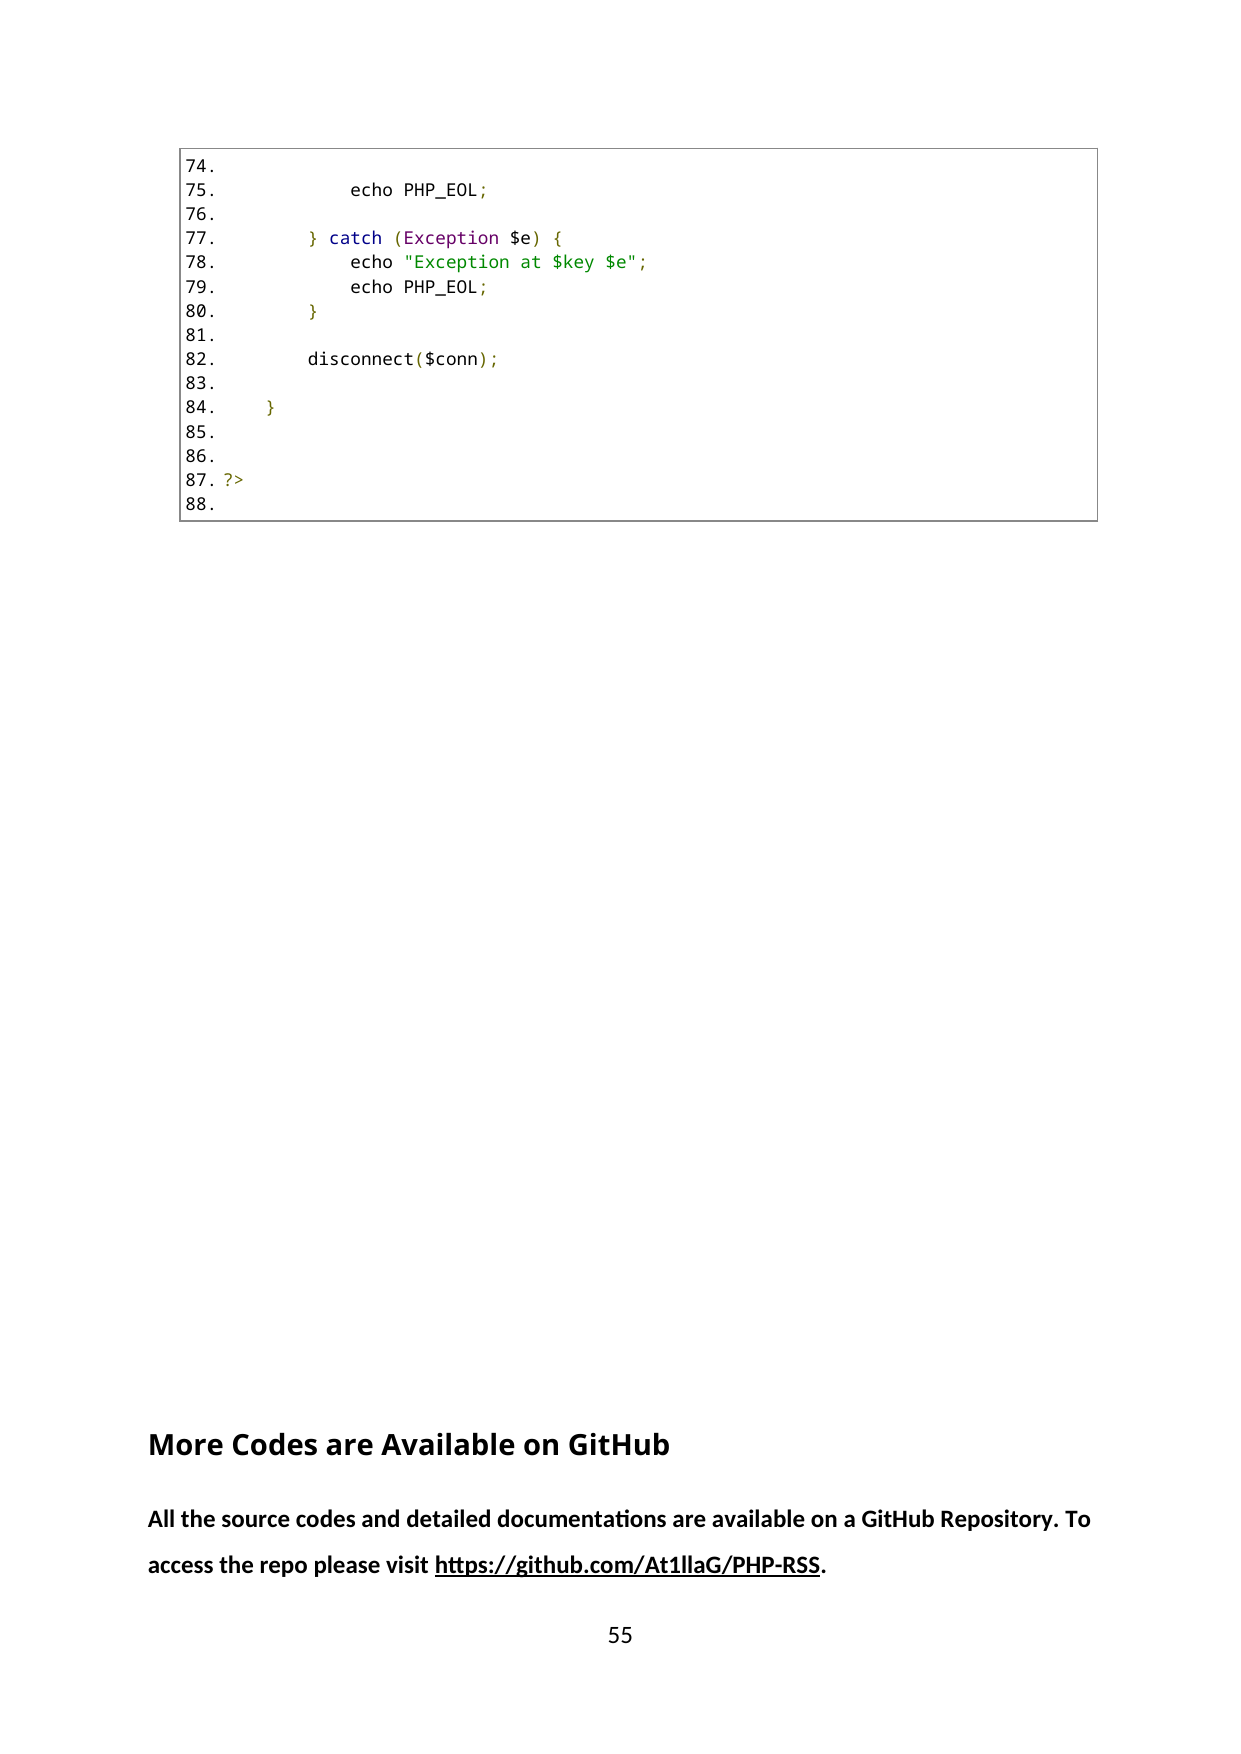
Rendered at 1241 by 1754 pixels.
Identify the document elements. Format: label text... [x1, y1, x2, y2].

list echo PHP_EOL; [181, 268, 1097, 293]
list } [181, 293, 1097, 322]
list ?> [181, 462, 1097, 492]
list } catch (Exception $e) { [181, 220, 1097, 244]
text All the source codes and detailed documentations are available on a GitHub Repository. To access the repo please visit https://github.com/At1llaG/PHP-RSS. [148, 1504, 1093, 1580]
subtitle More Codes are Available on GitHub [148, 1424, 1093, 1464]
list } [181, 389, 1097, 419]
list disconnect($conn); [181, 341, 1097, 371]
list echo "Exception at $key $e"; [181, 244, 1097, 268]
list echo PHP_EOL; [181, 172, 1097, 202]
